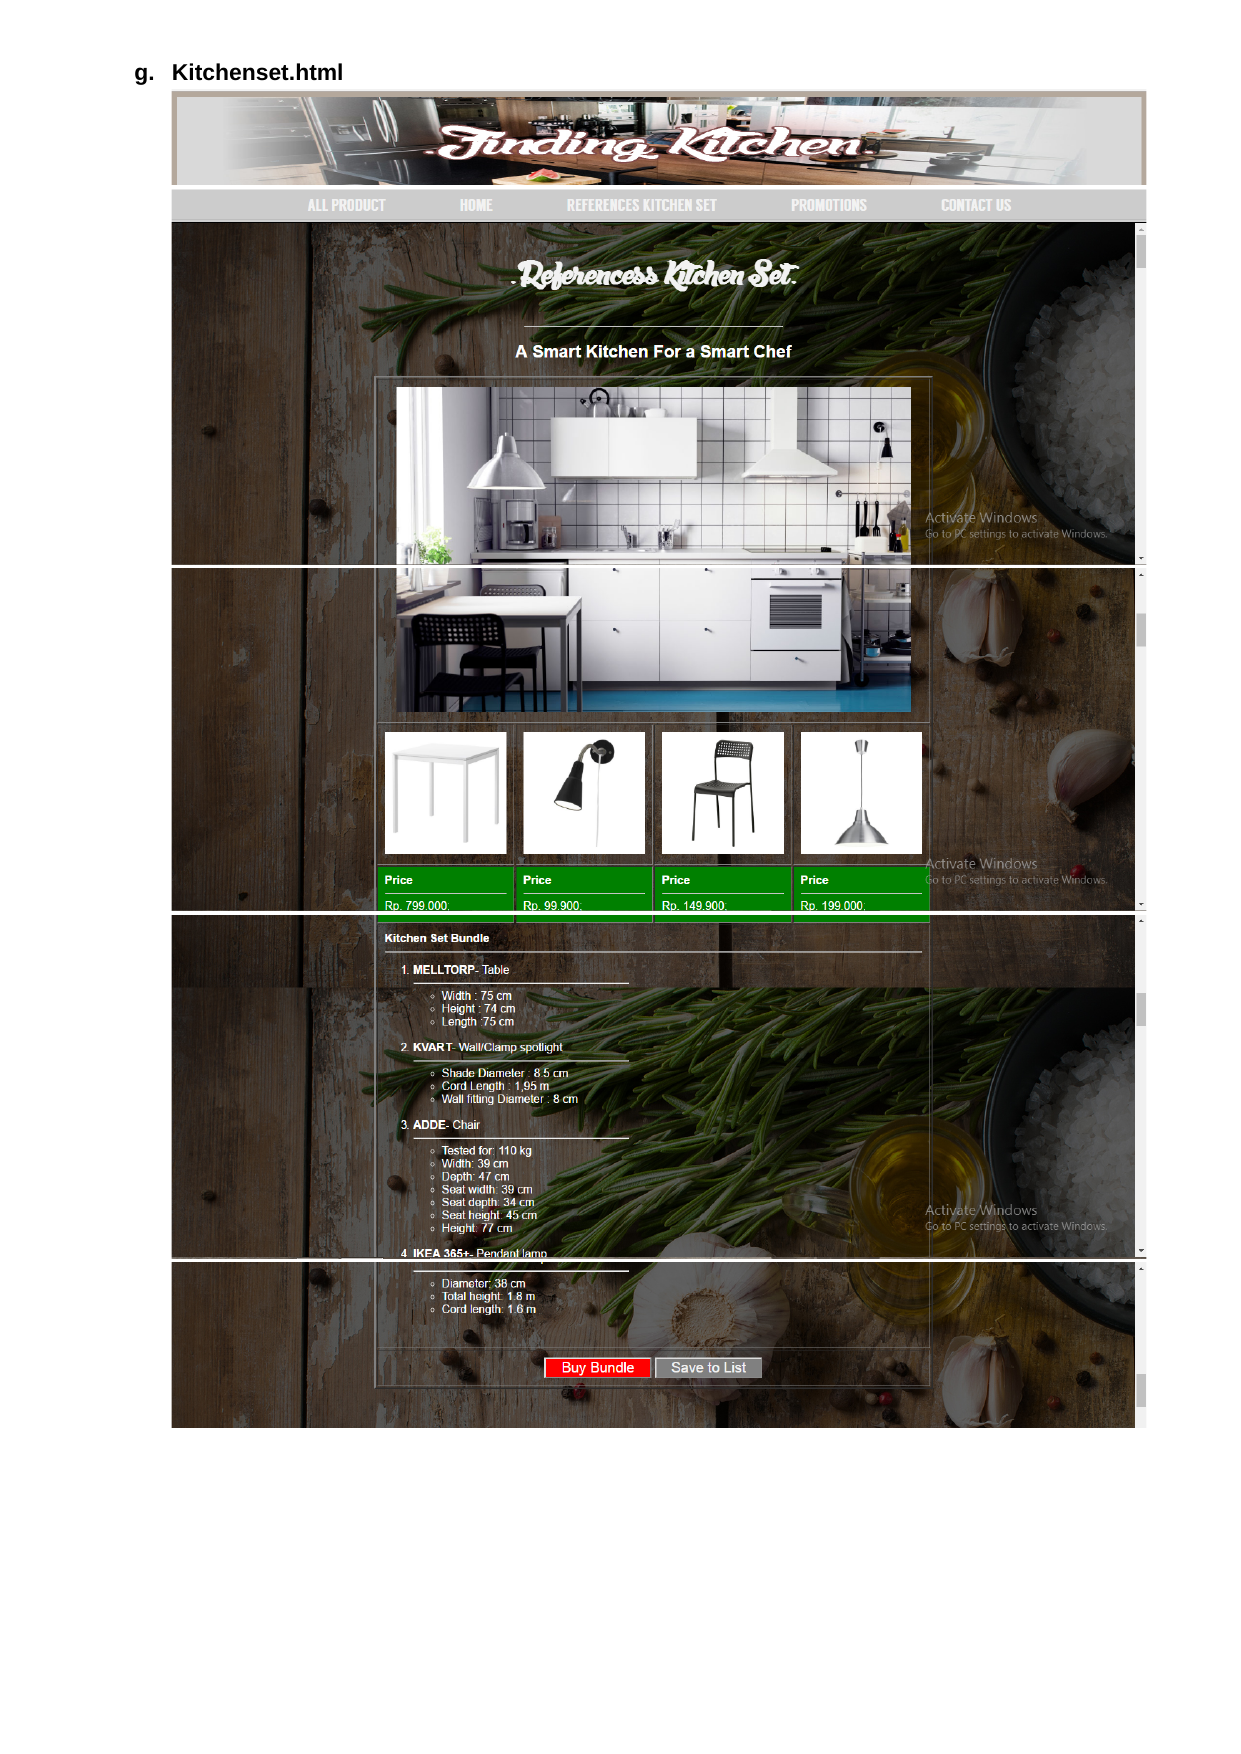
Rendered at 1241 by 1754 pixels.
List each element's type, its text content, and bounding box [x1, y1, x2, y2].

picture [171, 1262, 1147, 1428]
picture [171, 568, 1147, 911]
list Kitchenset.html [134, 59, 1181, 85]
picture [171, 915, 1147, 1259]
picture [171, 89, 1147, 565]
